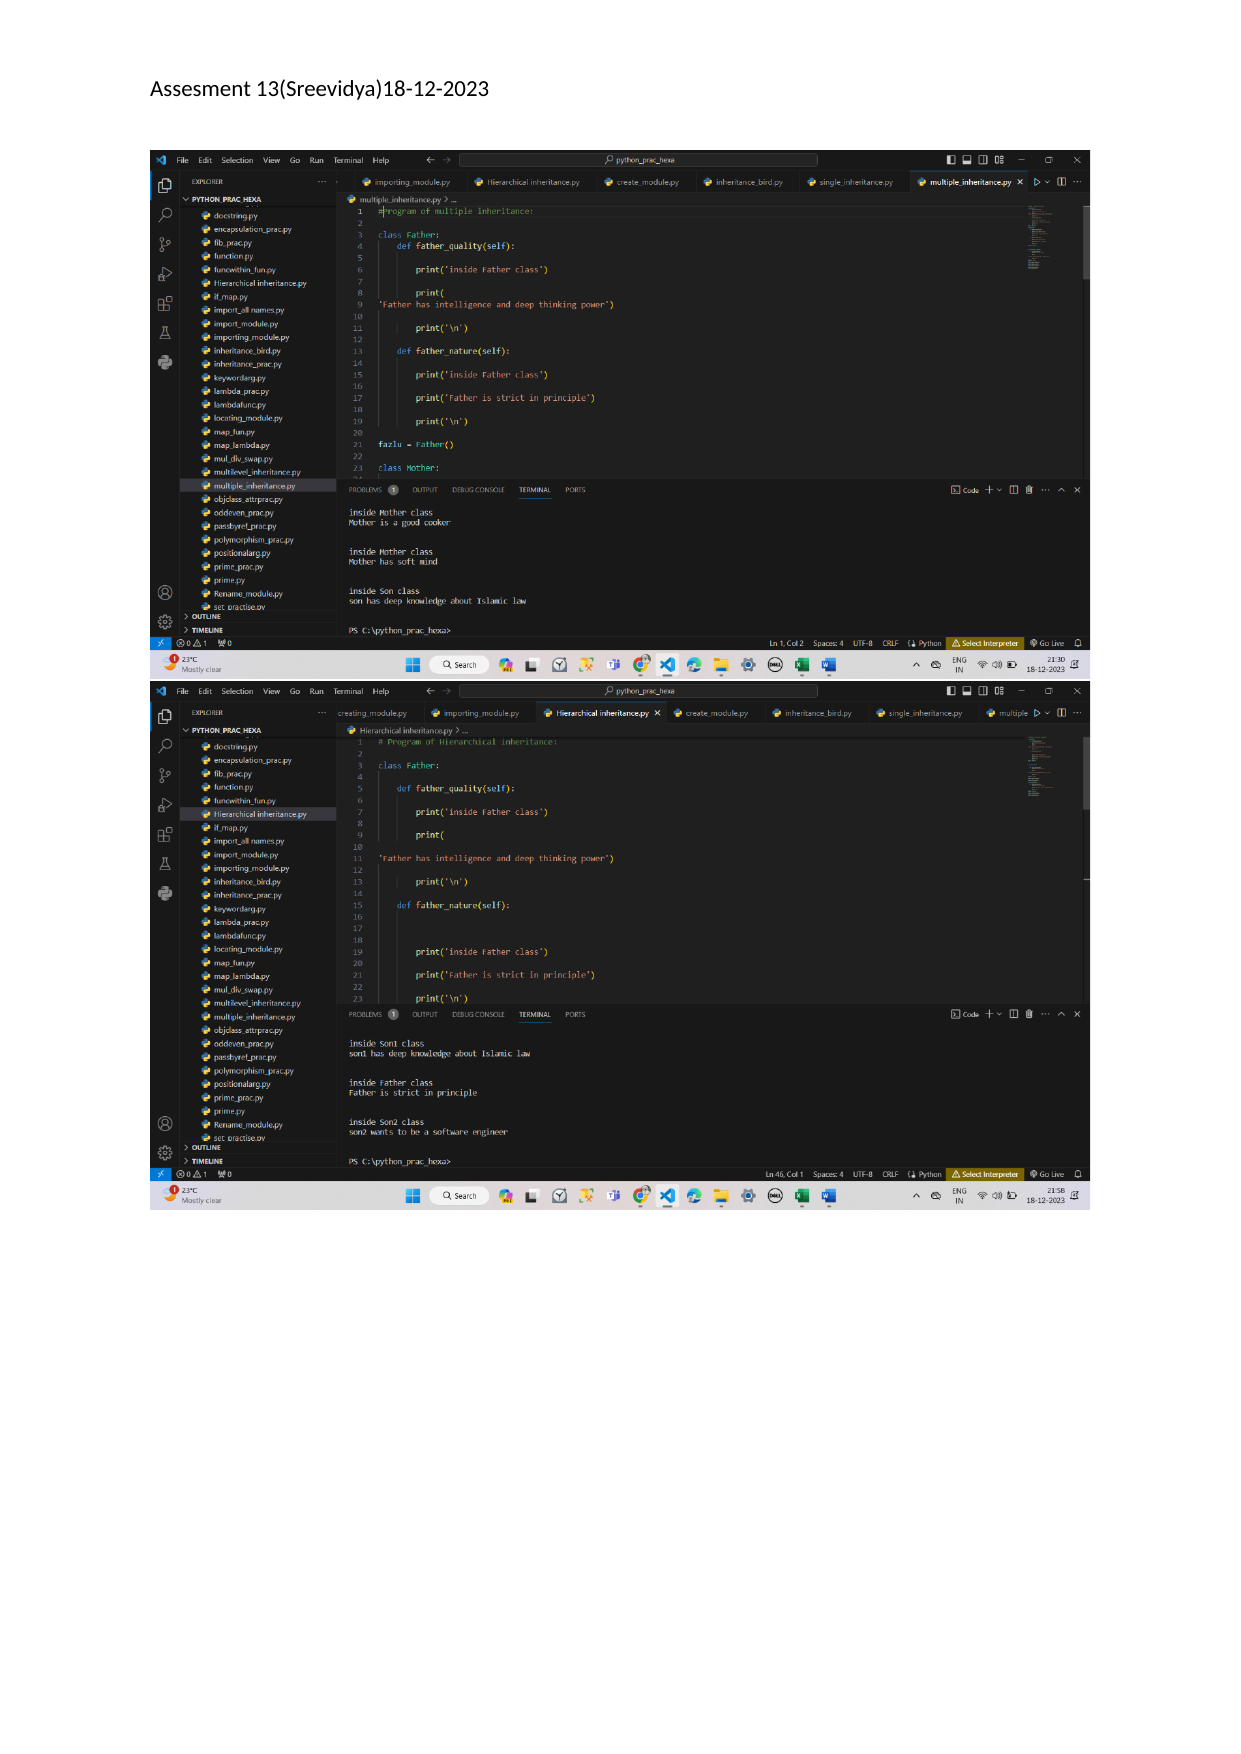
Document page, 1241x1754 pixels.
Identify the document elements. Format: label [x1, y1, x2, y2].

picture [150, 150, 1091, 679]
picture [150, 681, 1091, 1210]
